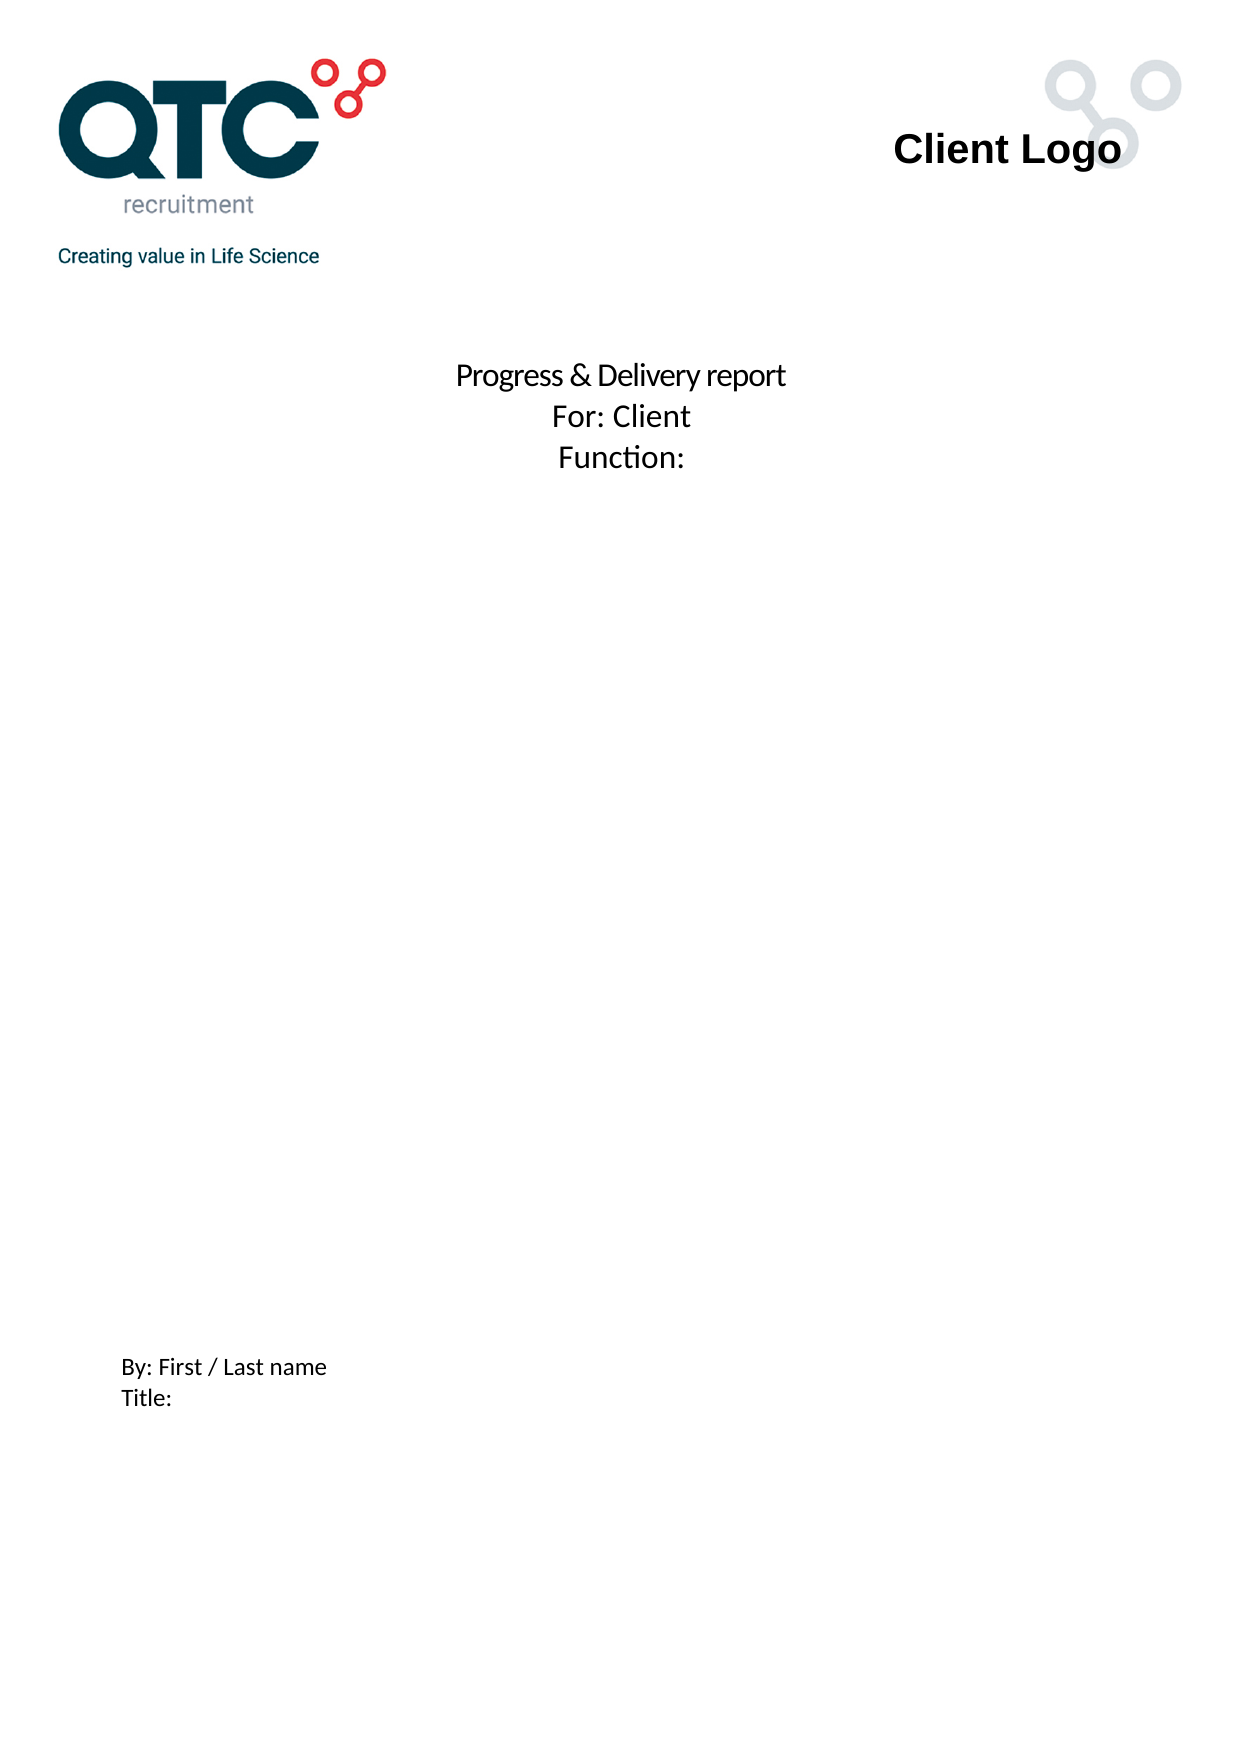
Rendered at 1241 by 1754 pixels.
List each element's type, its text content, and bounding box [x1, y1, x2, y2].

title Progress & Delivery report [121, 354, 1122, 395]
picture [0, 0, 1240, 282]
text By: First / Last name [121, 1351, 1122, 1382]
text For: Client [121, 395, 1122, 436]
text Function: [121, 436, 1122, 477]
text Title: [121, 1382, 1122, 1412]
